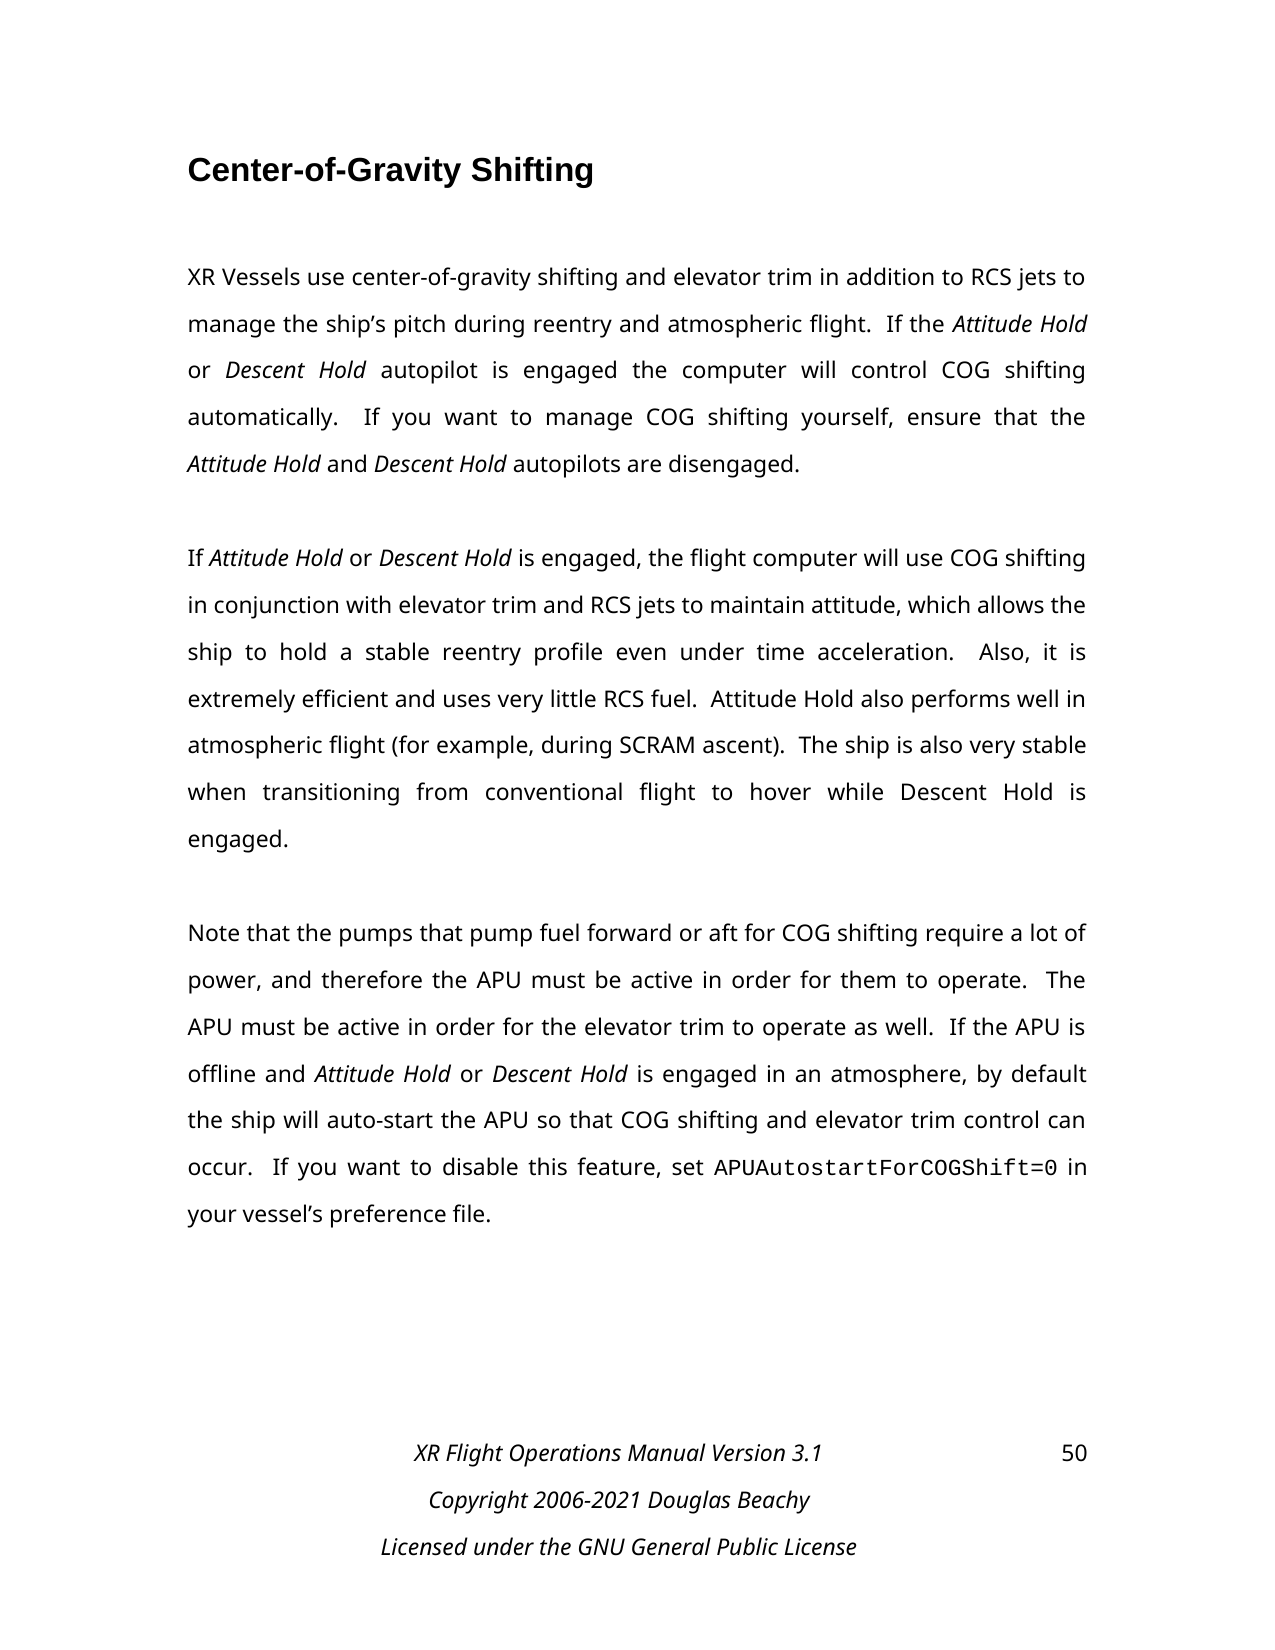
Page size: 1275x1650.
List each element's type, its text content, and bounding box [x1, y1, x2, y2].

subtitle Center-of-Gravity Shifting [187, 150, 1087, 188]
text If Attitude Hold or Descent Hold is engaged, the flight computer will use COG shifting in conjunction with elevator trim and RCS jets to maintain attitude, which allows the ship to hold a stable reentry profile even under time acceleration. Also, it is extremely efficient and uses very little RCS fuel. Attitude Hold also performs well in atmospheric flight (for example, during SCRAM ascent). The ship is also very stable when transitioning from conventional flight to hover while Descent Hold is engaged. [187, 542, 1087, 854]
text XR Vessels use center-of-gravity shifting and elevator trim in addition to RCS jets to manage the ship’s pitch during reentry and atmospheric flight. If the Attitude Hold or Descent Hold autopilot is engaged the computer will control COG shifting automatically. If you want to manage COG shifting yourself, ensure that the Attitude Hold and Descent Hold autopilots are disengaged. [187, 261, 1087, 479]
text Note that the pumps that pump fuel forward or aft for COG shifting require a lot of power, and therefore the APU must be active in order for them to operate. The APU must be active in order for the elevator trim to operate as well. If the APU is offline and Attitude Hold or Descent Hold is engaged in an atmosphere, by default the ship will auto-start the APU so that COG shifting and elevator trim control can occur. If you want to disable this feature, set APUAutostartForCOGShift=0 in your vessel’s preference file. [187, 917, 1087, 1229]
